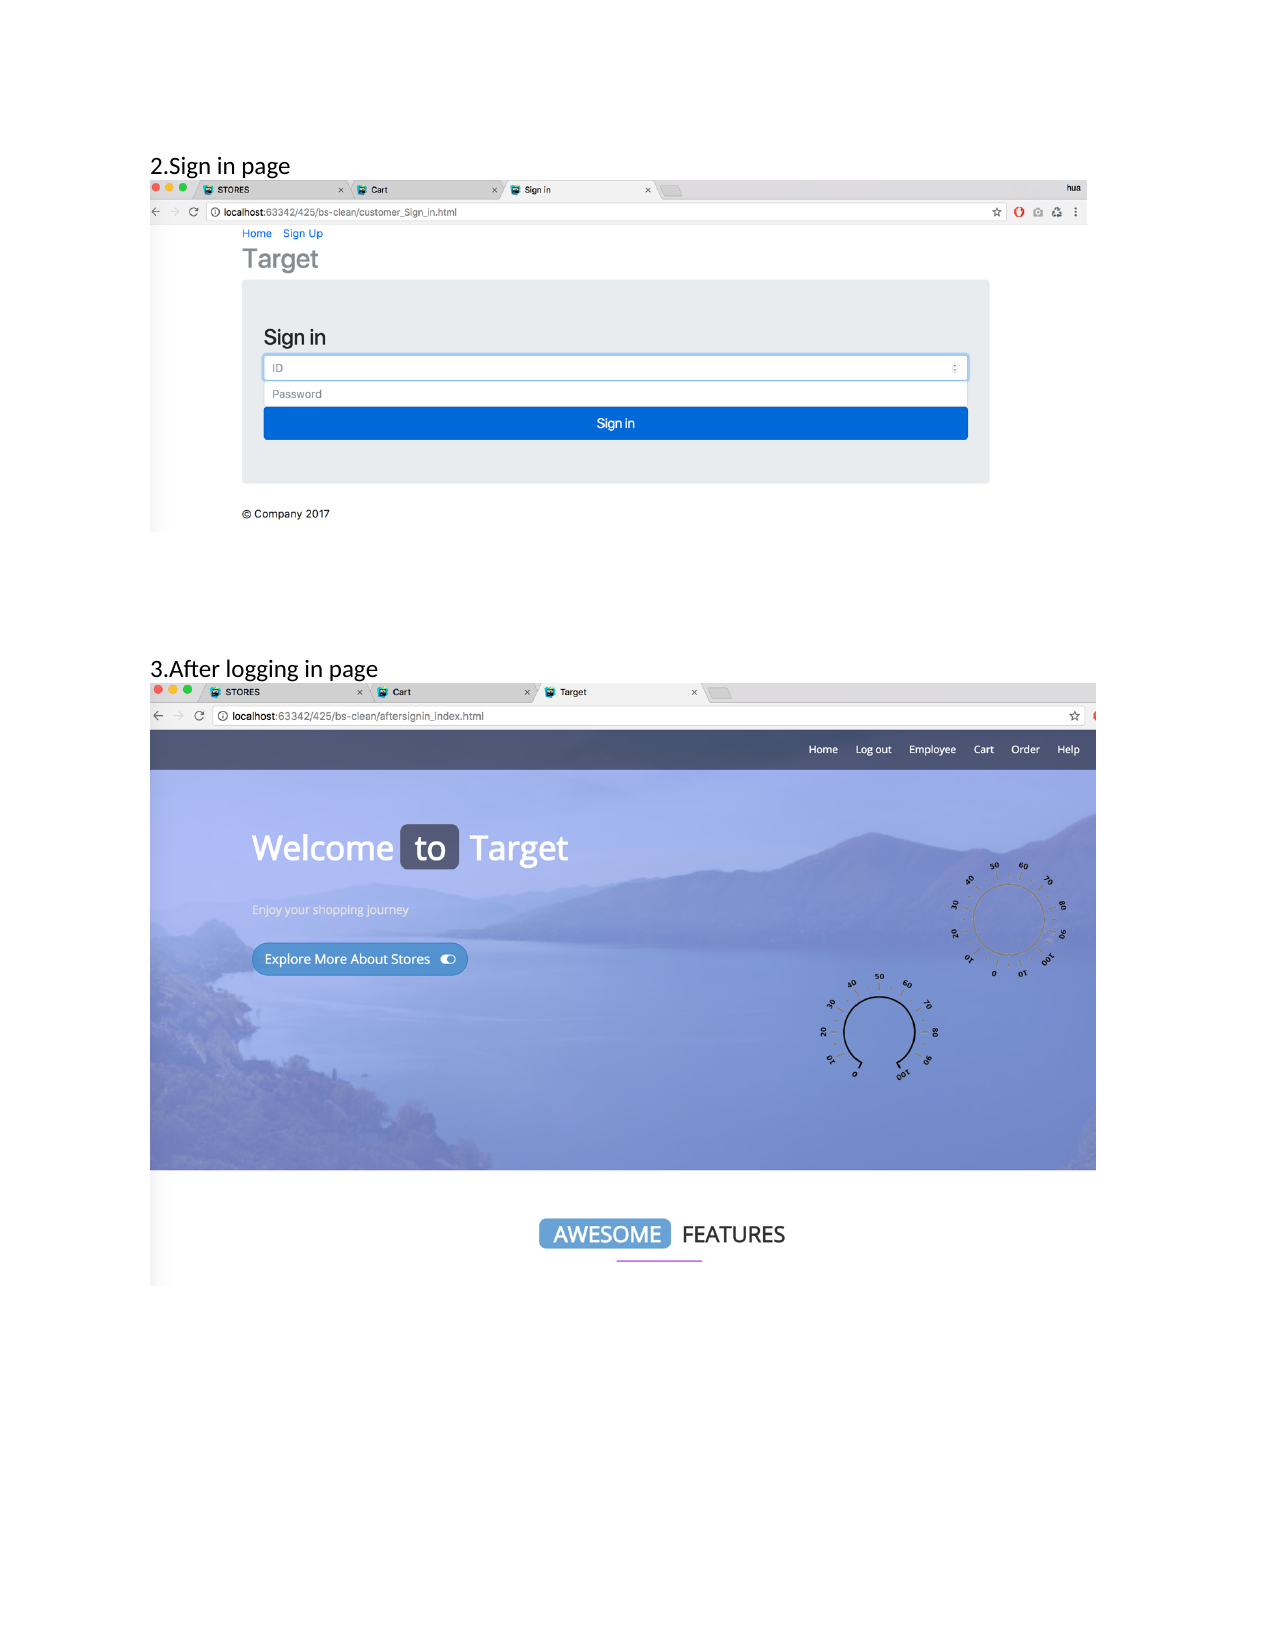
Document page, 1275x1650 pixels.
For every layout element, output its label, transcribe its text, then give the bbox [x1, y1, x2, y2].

picture [150, 683, 1096, 1286]
text 3.After logging in page [150, 653, 1125, 684]
picture [150, 180, 1087, 532]
text 2.Sign in page [150, 150, 1125, 181]
